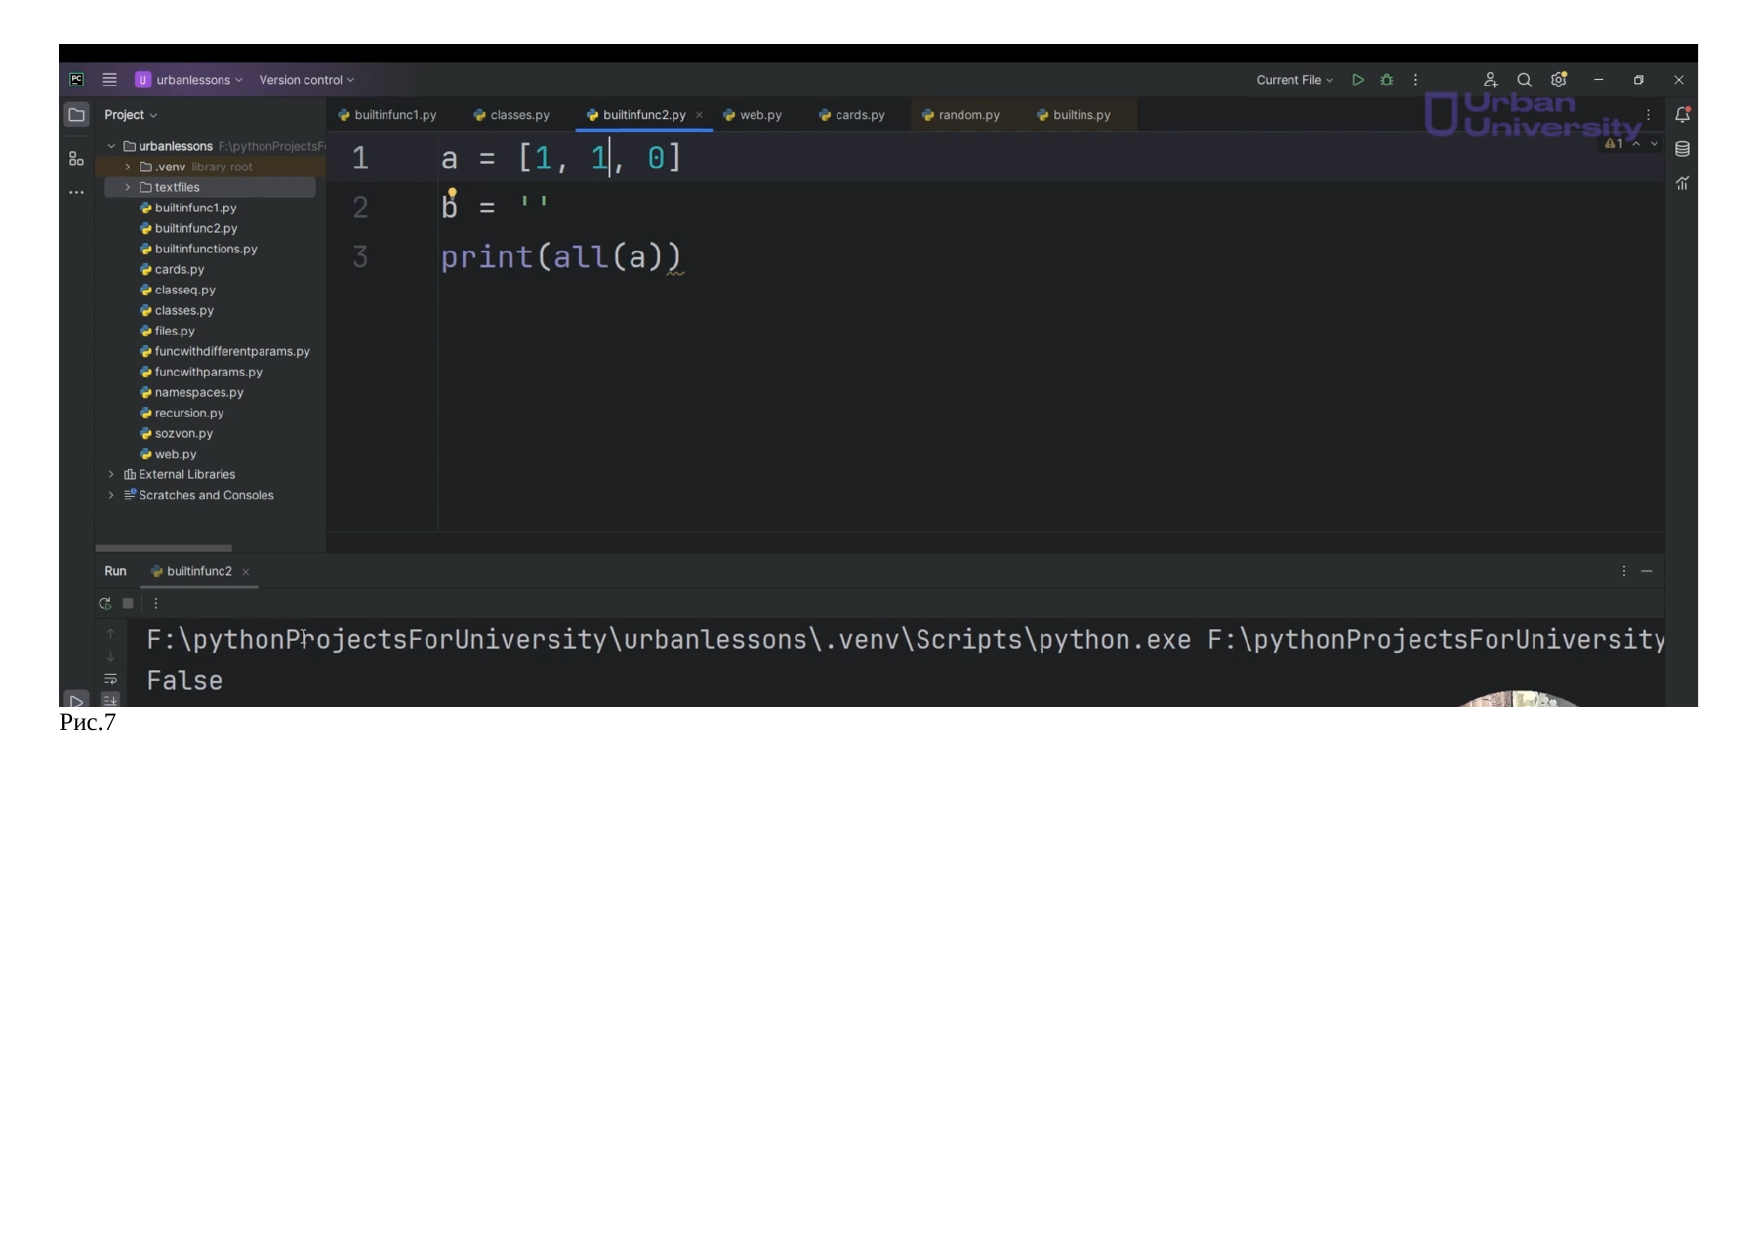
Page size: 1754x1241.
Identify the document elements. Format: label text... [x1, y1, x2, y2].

picture [59, 44, 1699, 707]
text Рис.7 [59, 707, 1698, 736]
